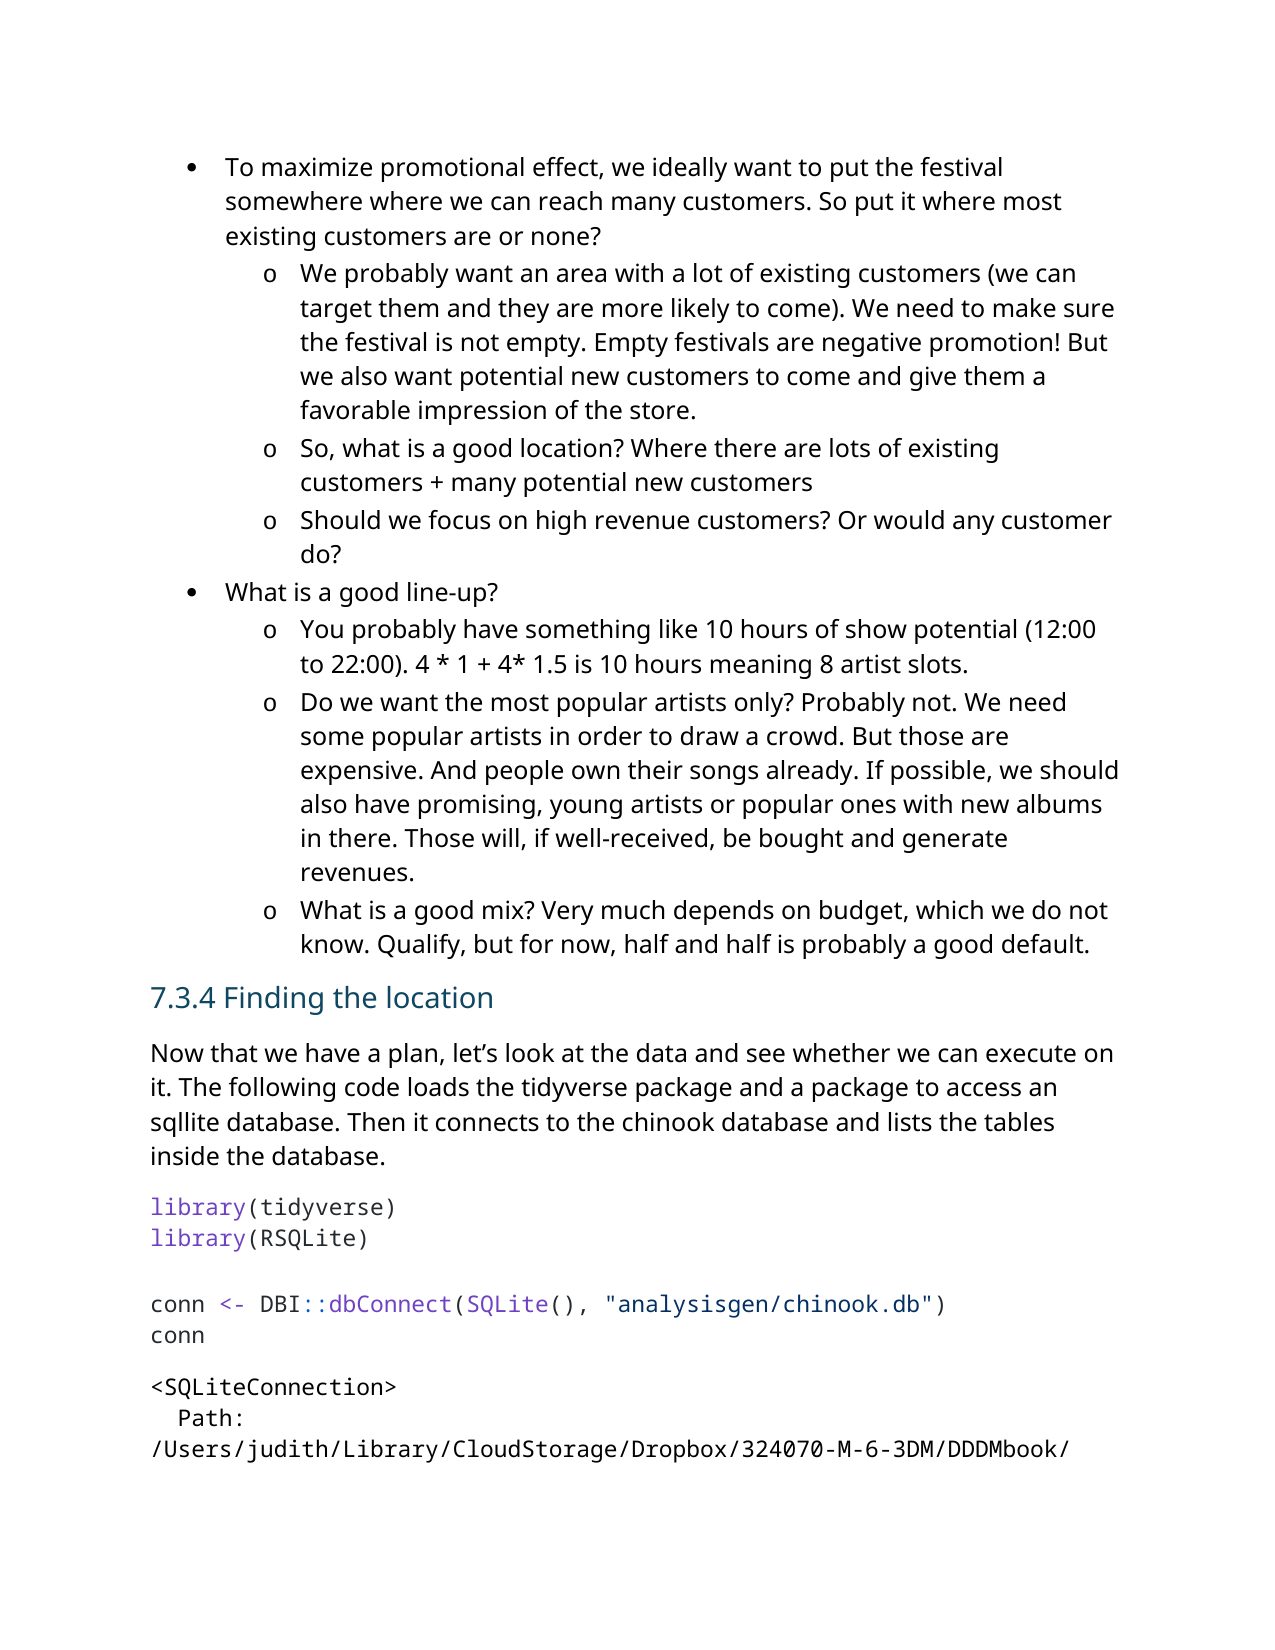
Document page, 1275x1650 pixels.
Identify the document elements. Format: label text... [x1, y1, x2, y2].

list What is a good line-up? [187, 574, 1125, 608]
list Should we focus on high revenue customers? Or would any customer do? [262, 502, 1125, 571]
list To maximize promotional effect, we ideally want to put the festival somewhere where we can reach many customers. So put it where most existing customers are or none? [187, 150, 1125, 252]
subtitle 7.3.4 Finding the location [150, 978, 1125, 1017]
list What is a good mix? Very much depends on budget, which we do not know. Qualify, but for now, half and half is probably a good default. [262, 893, 1125, 961]
list We probably want an area with a lot of existing customers (we can target them and they are more likely to come). We need to make sure the festival is not empty. Empty festivals are negative promotion! But we also want potential new customers to come and give them a favorable impression of the store. [262, 256, 1125, 426]
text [150, 1371, 1125, 1465]
text Now that we have a plan, let’s look at the data and see whether we can execute on it. The following code loads the tidyverse package and a package to access an sqllite database. Then it connects to the chinook database and lists the tables inside the database. [150, 1036, 1125, 1172]
list So, what is a good location? Where there are lots of existing customers + many potential new customers [262, 430, 1125, 498]
list Do we want the most popular artists only? Probably not. We need some popular artists in order to draw a crowd. But those are expensive. And people own their songs already. If possible, we should also have promising, young artists or popular ones with new albums in there. Those will, if well-received, be bought and generate revenues. [262, 684, 1125, 889]
text library(tidyverse) library(RSQLite) conn <- DBI::dbConnect(SQLite(), "analysisgen/chinook.db") conn [150, 1191, 1125, 1350]
list You probably have something like 10 hours of show potential (12:00 to 22:00). 4 * 1 + 4* 1.5 is 10 hours meaning 8 artist slots. [262, 612, 1125, 681]
